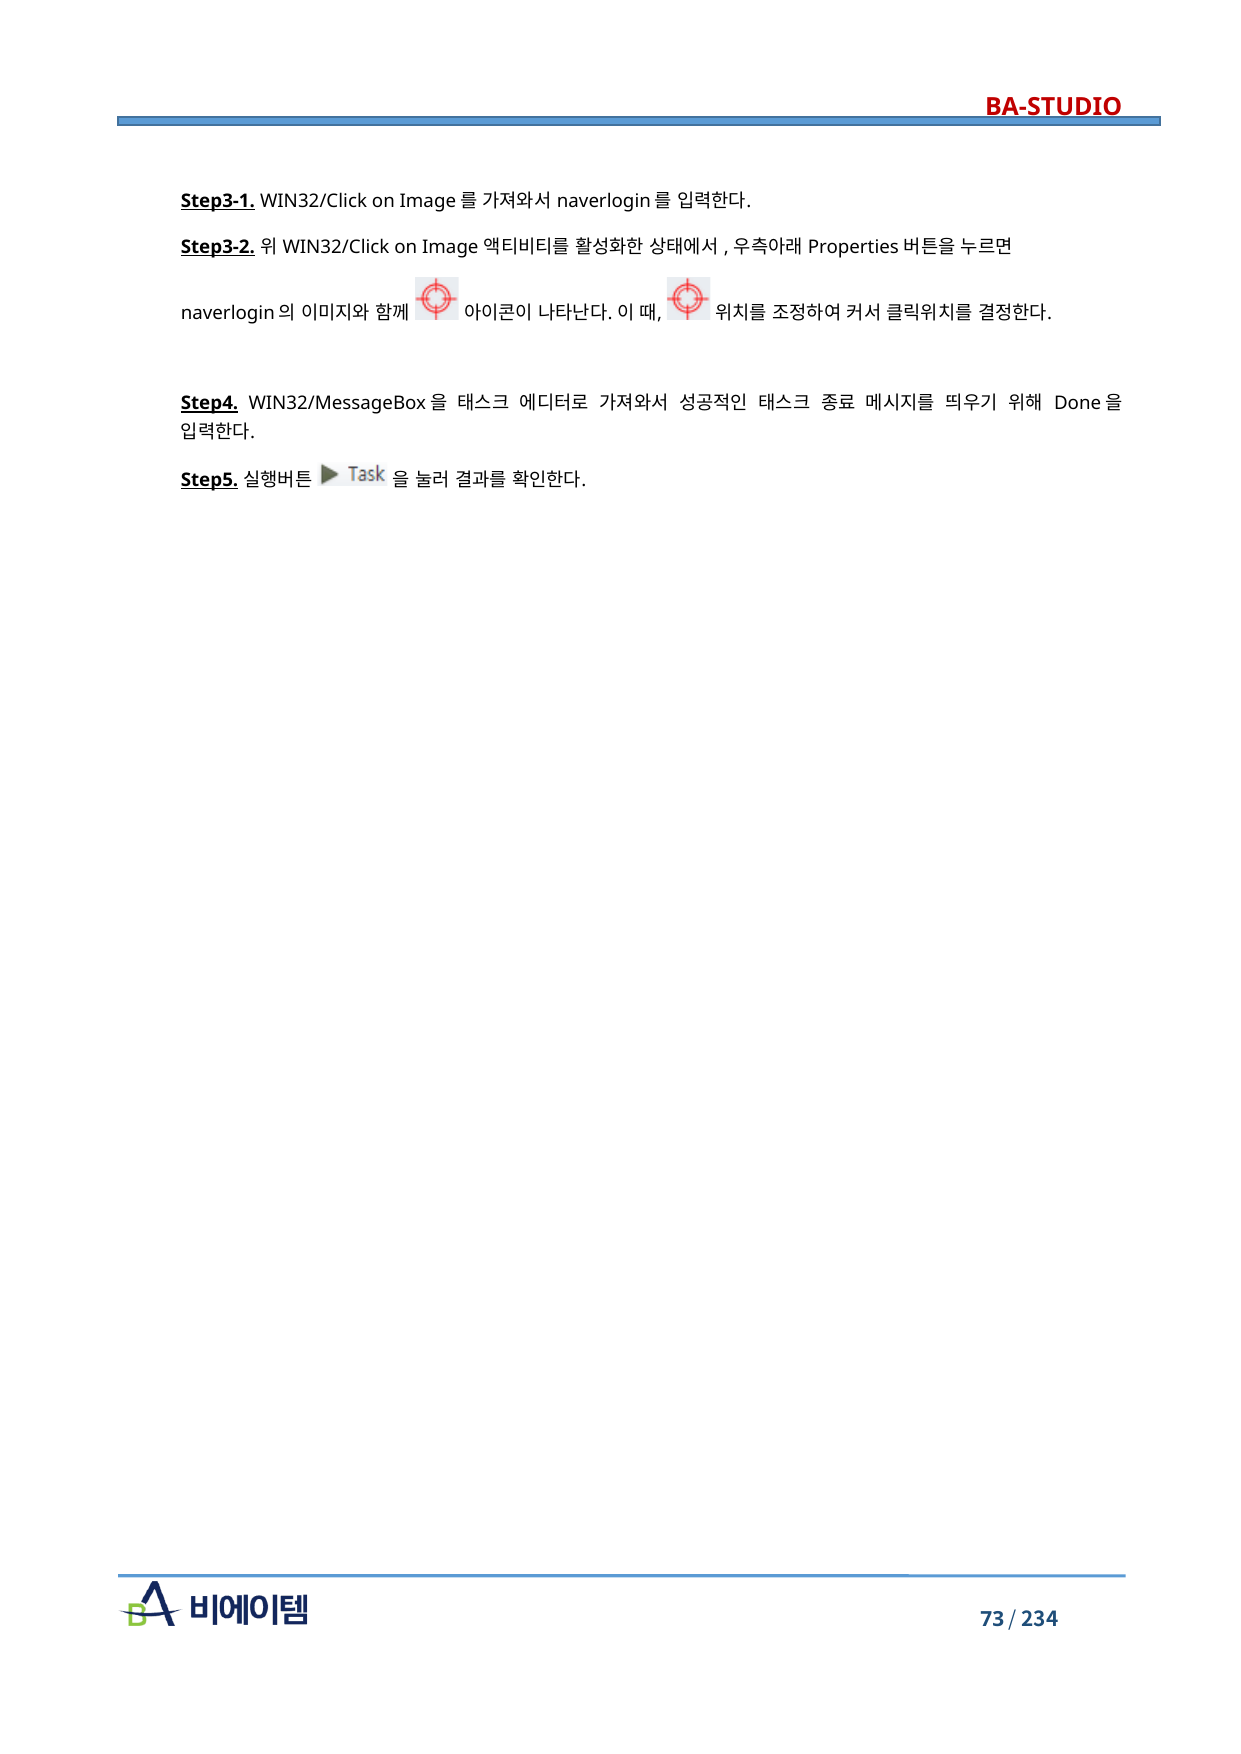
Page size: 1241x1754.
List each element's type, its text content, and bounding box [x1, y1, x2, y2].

picture [415, 277, 459, 320]
text Step5. 실행버튼 을 눌러 결과를 확인한다. [181, 463, 1122, 491]
picture [118, 1581, 308, 1626]
text Step4. WIN32/MessageBox을 태스크 에디터로 가져와서 성공적인 태스크 종료 메시지를 띄우기 위해 Done을 입력한다. [181, 388, 1122, 444]
text Step3-1. WIN32/Click on Image를 가져와서 naverlogin를 입력한다. [181, 185, 1122, 213]
picture [317, 462, 388, 486]
picture [666, 277, 711, 320]
text naverlogin의 이미지와 함께 아이콘이 나타난다. 이 때, 위치를 조정하여 커서 클릭위치를 결정한다. [181, 277, 1122, 325]
text Step3-2. 위 WIN32/Click on Image 액티비티를 활성화한 상태에서 , 우측아래 Properties 버튼을 누르면 [181, 231, 1122, 258]
